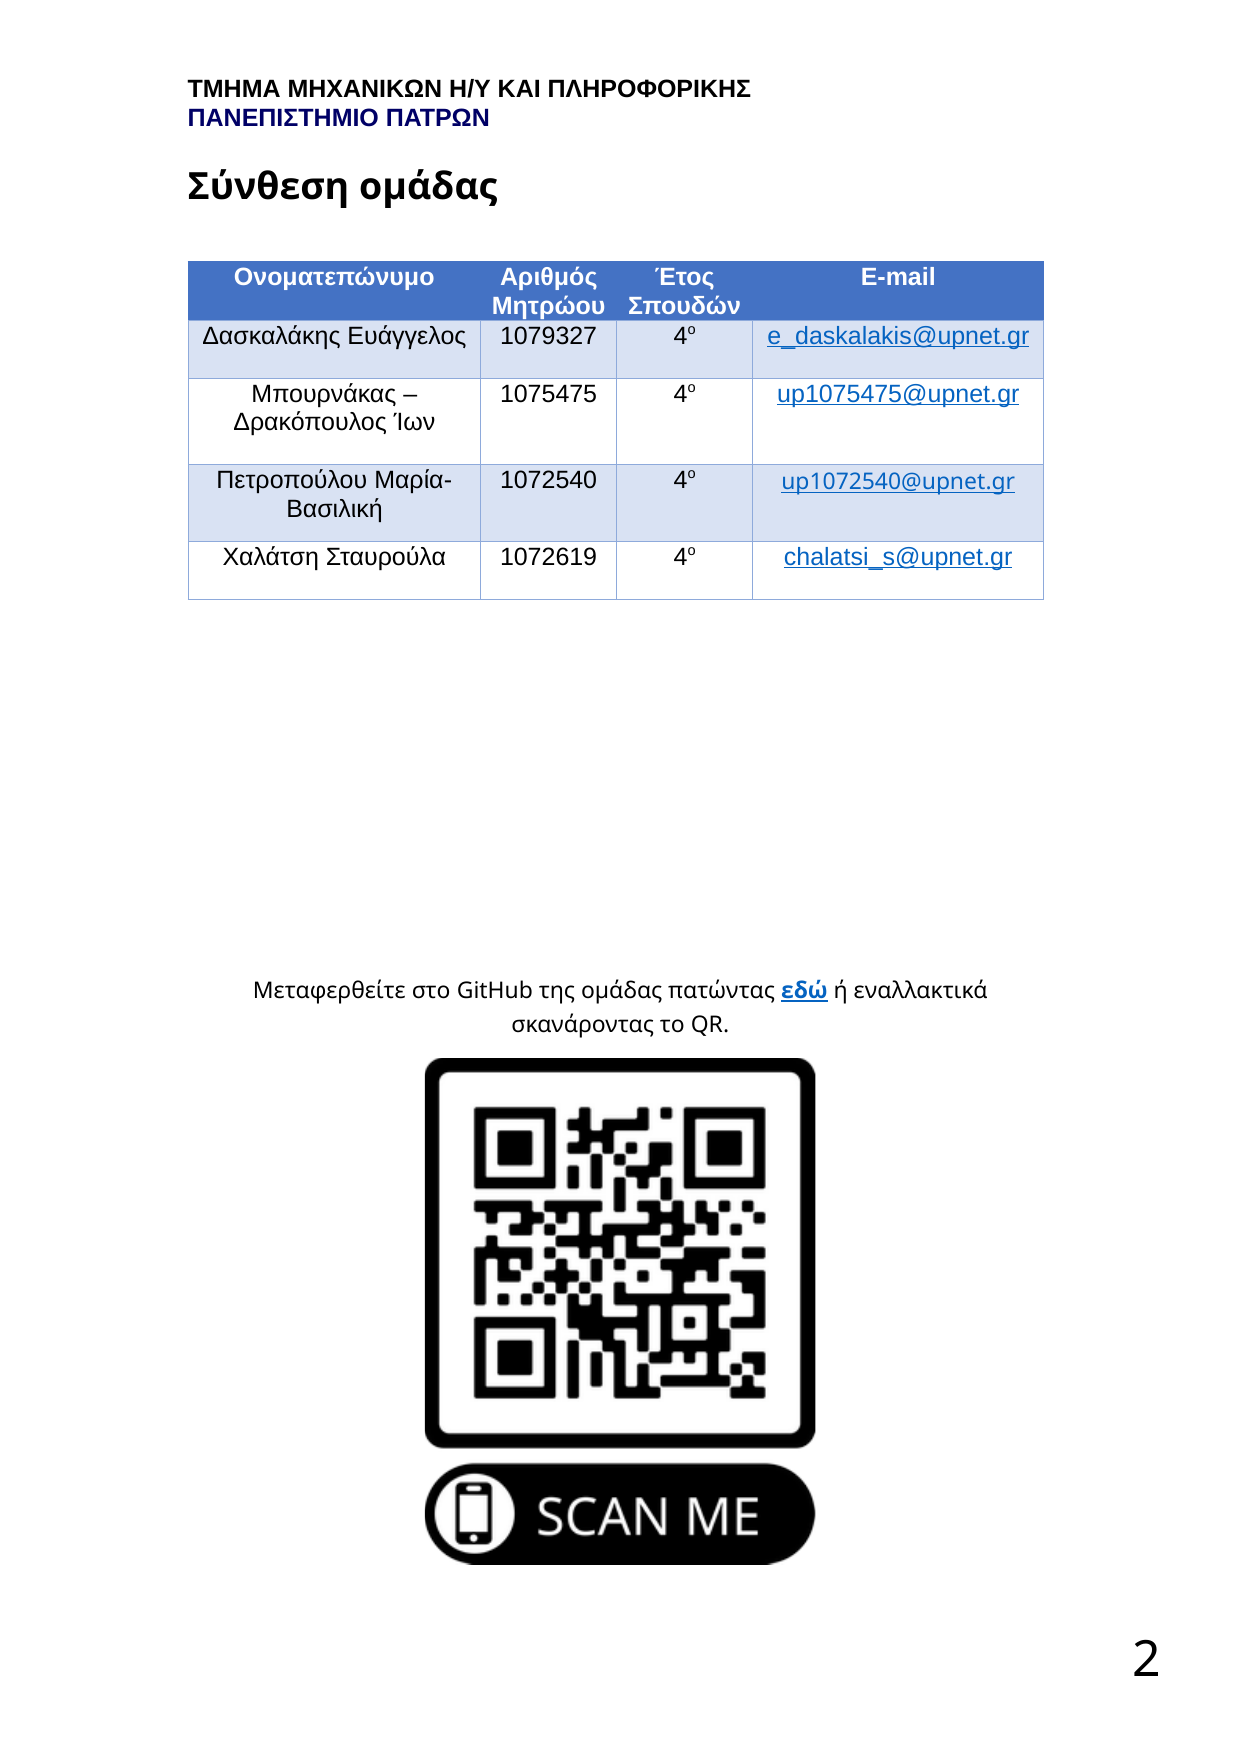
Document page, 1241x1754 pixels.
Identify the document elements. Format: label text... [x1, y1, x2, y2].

table_cell 1079327 [481, 321, 616, 378]
table_header Έτος Σπουδών [617, 262, 752, 320]
table_cell 1075475 [481, 379, 616, 464]
table_cell Μπουρνάκας – Δρακόπουλος Ίων [189, 379, 480, 464]
table_cell Χαλάτση Σταυρούλα [189, 542, 480, 599]
text Μεταφερθείτε στο GitHub της ομάδας πατώντας εδώ ή εναλλακτικά σκανάροντας το QR. [187, 974, 1053, 1039]
table_cell chalatsi_s@upnet.gr [753, 542, 1043, 599]
table_cell Πετροπούλου Μαρία-Βασιλική [189, 465, 480, 541]
table_header E-mail [753, 262, 1043, 320]
table_header Αριθμός Μητρώου [481, 262, 616, 320]
table_cell 1072540 [481, 465, 616, 541]
table_header Ονοματεπώνυμο [189, 262, 480, 320]
table_cell up1075475@upnet.gr [753, 379, 1043, 464]
table_cell 1072619 [481, 542, 616, 599]
table_cell Δασκαλάκης Ευάγγελος [189, 321, 480, 378]
picture [424, 1058, 816, 1565]
subtitle Σύνθεση ομάδας [187, 159, 1053, 210]
table_cell 4ο [617, 379, 752, 464]
table_cell 4ο [617, 542, 752, 599]
table_cell 4ο [617, 465, 752, 541]
table_cell up1072540@upnet.gr [753, 465, 1043, 541]
table_cell e_daskalakis@upnet.gr [753, 321, 1043, 378]
table_cell 4ο [617, 321, 752, 378]
